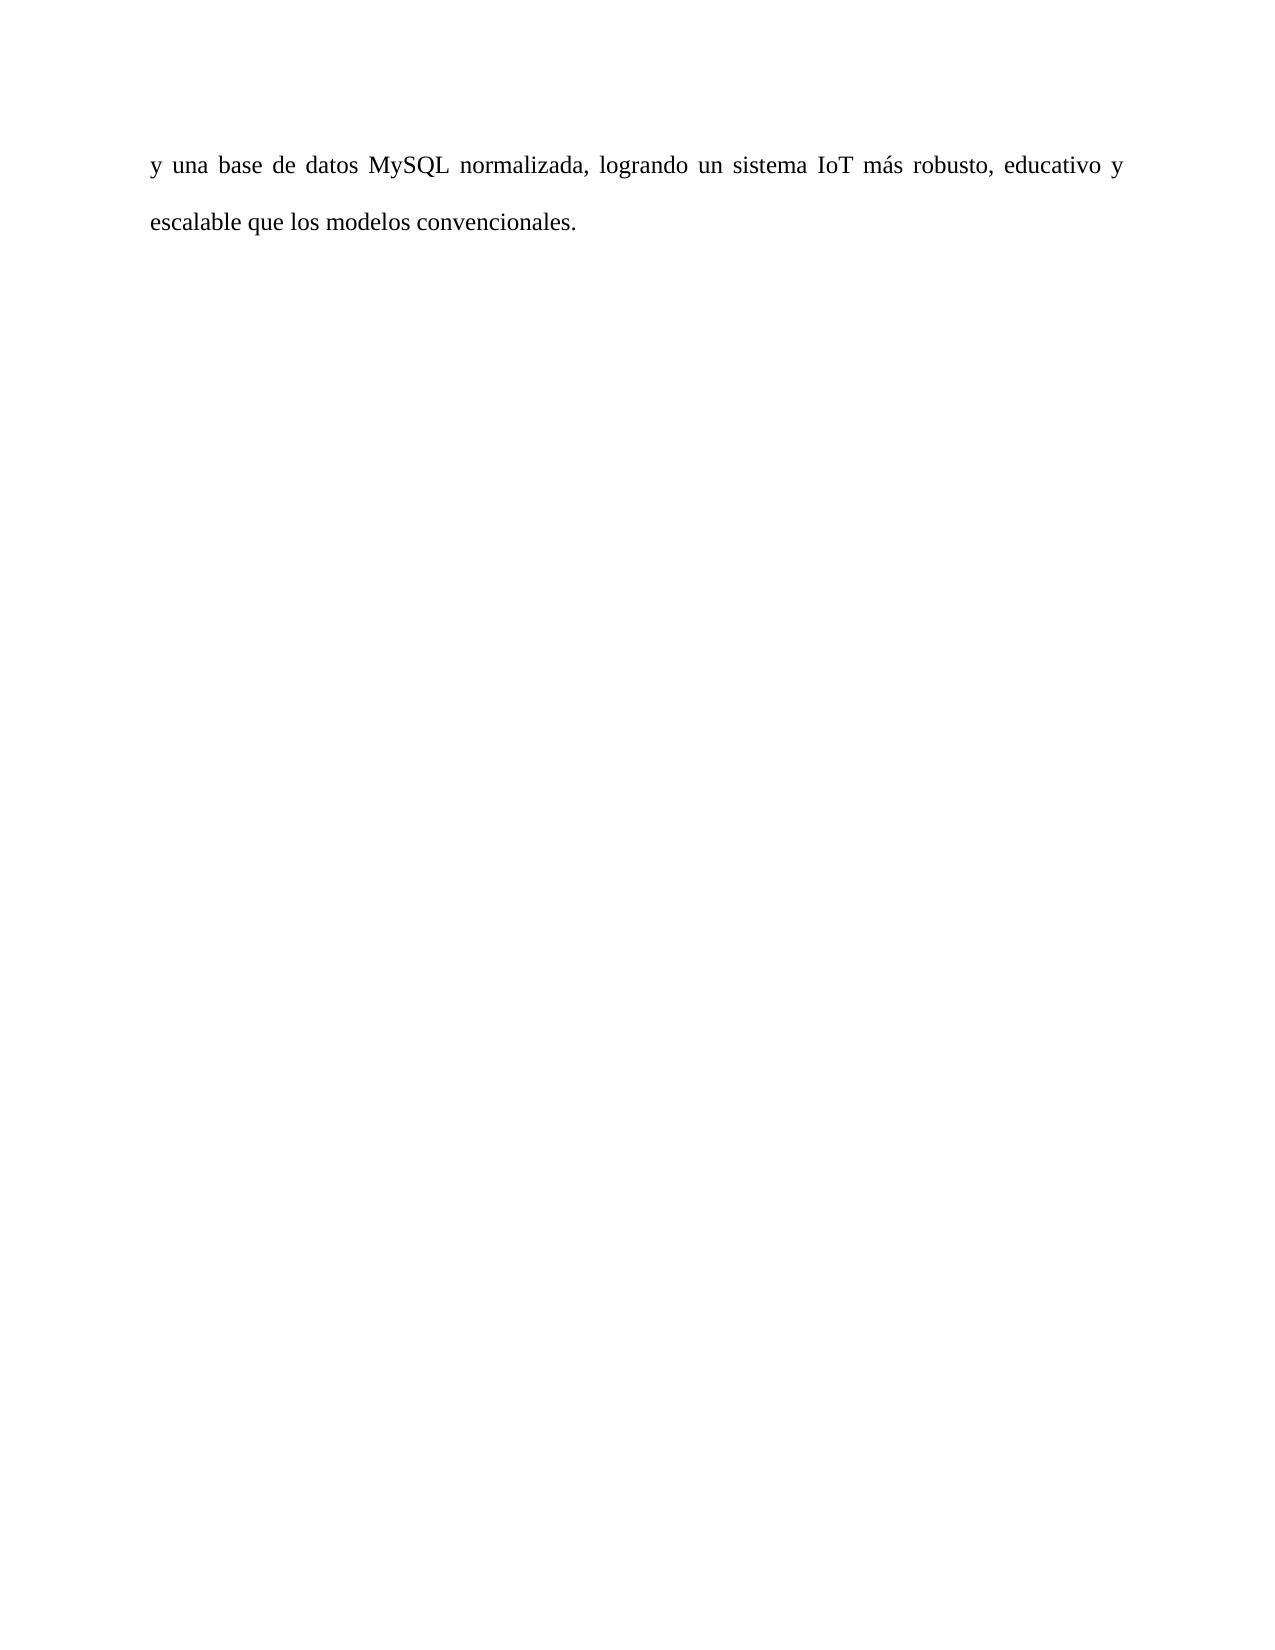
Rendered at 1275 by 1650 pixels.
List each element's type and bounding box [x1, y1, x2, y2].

text [150, 150, 1125, 236]
